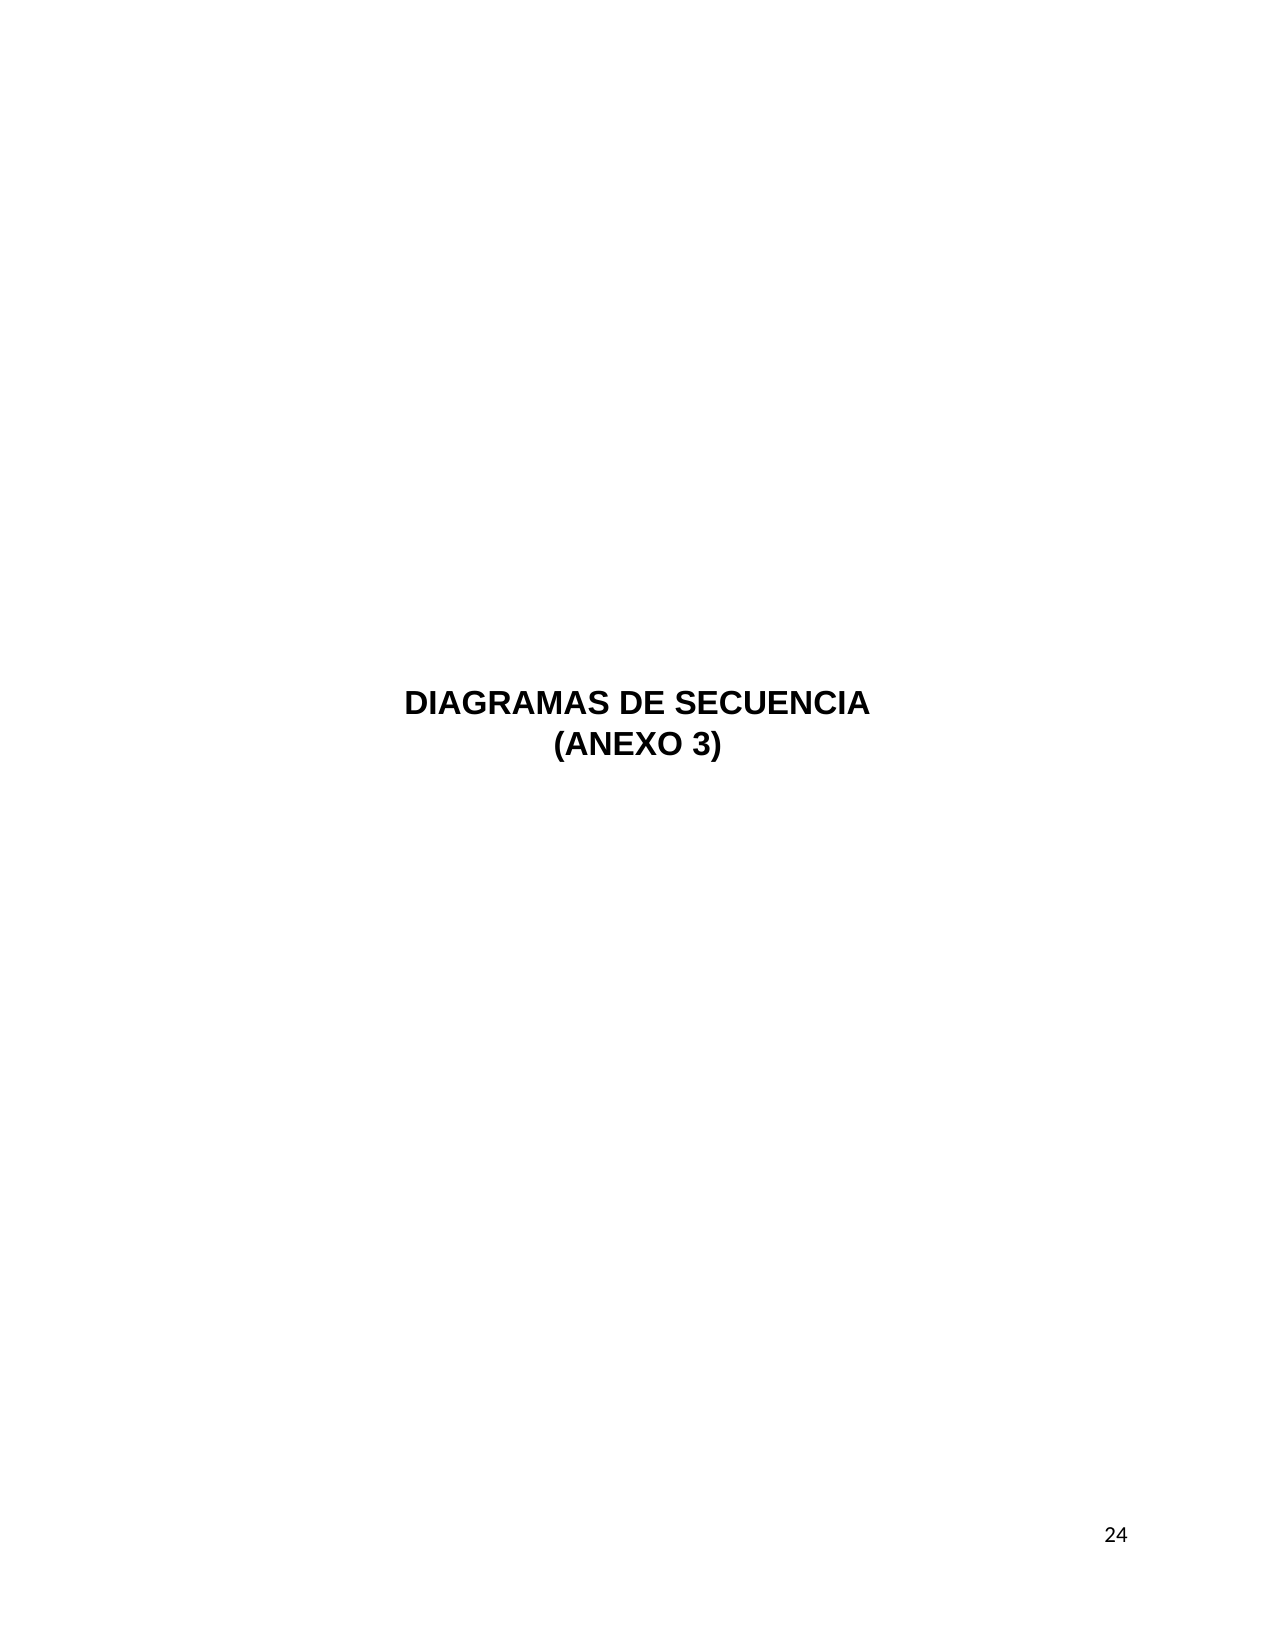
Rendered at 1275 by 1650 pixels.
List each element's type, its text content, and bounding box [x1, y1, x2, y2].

subtitle DIAGRAMAS DE SECUENCIA (ANEXO 3) [148, 683, 1127, 763]
